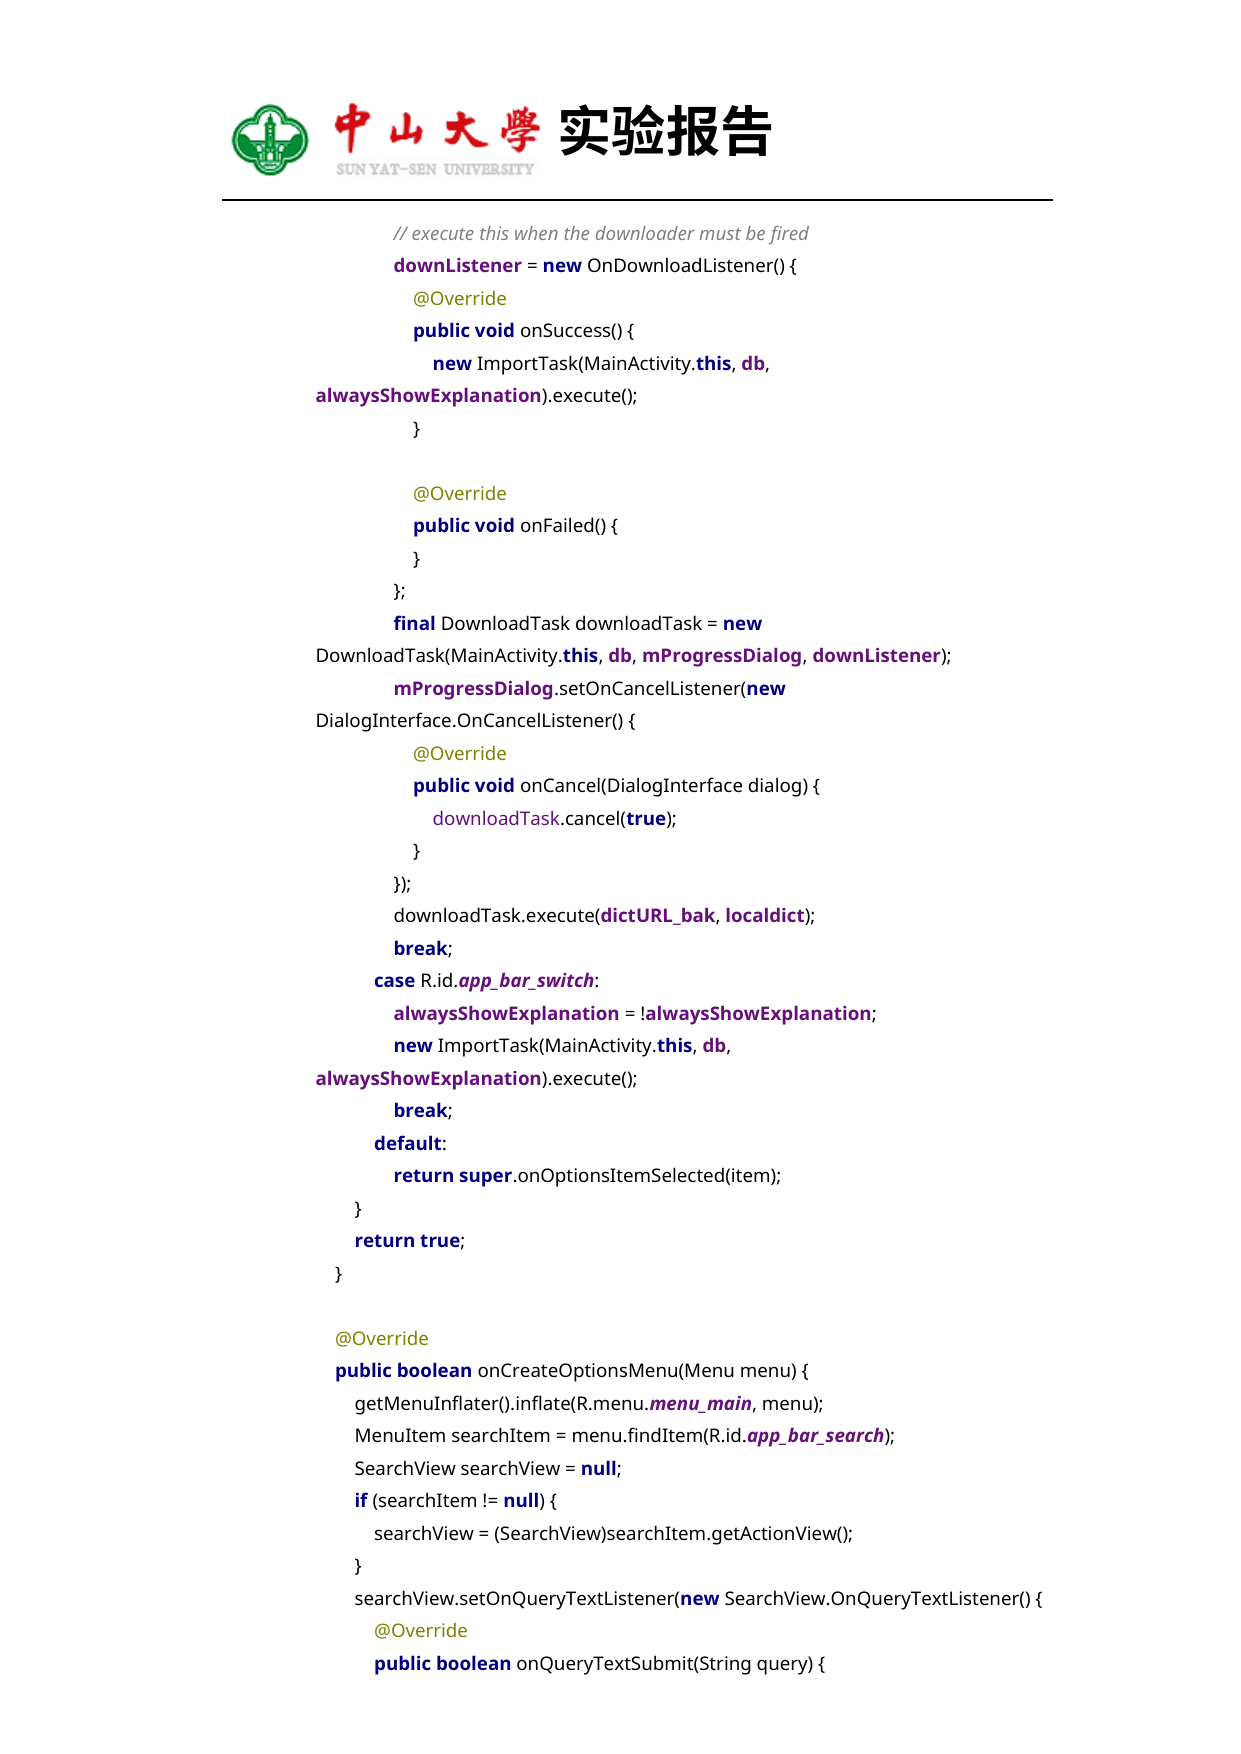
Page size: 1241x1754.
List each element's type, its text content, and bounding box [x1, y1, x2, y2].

picture [221, 98, 543, 182]
